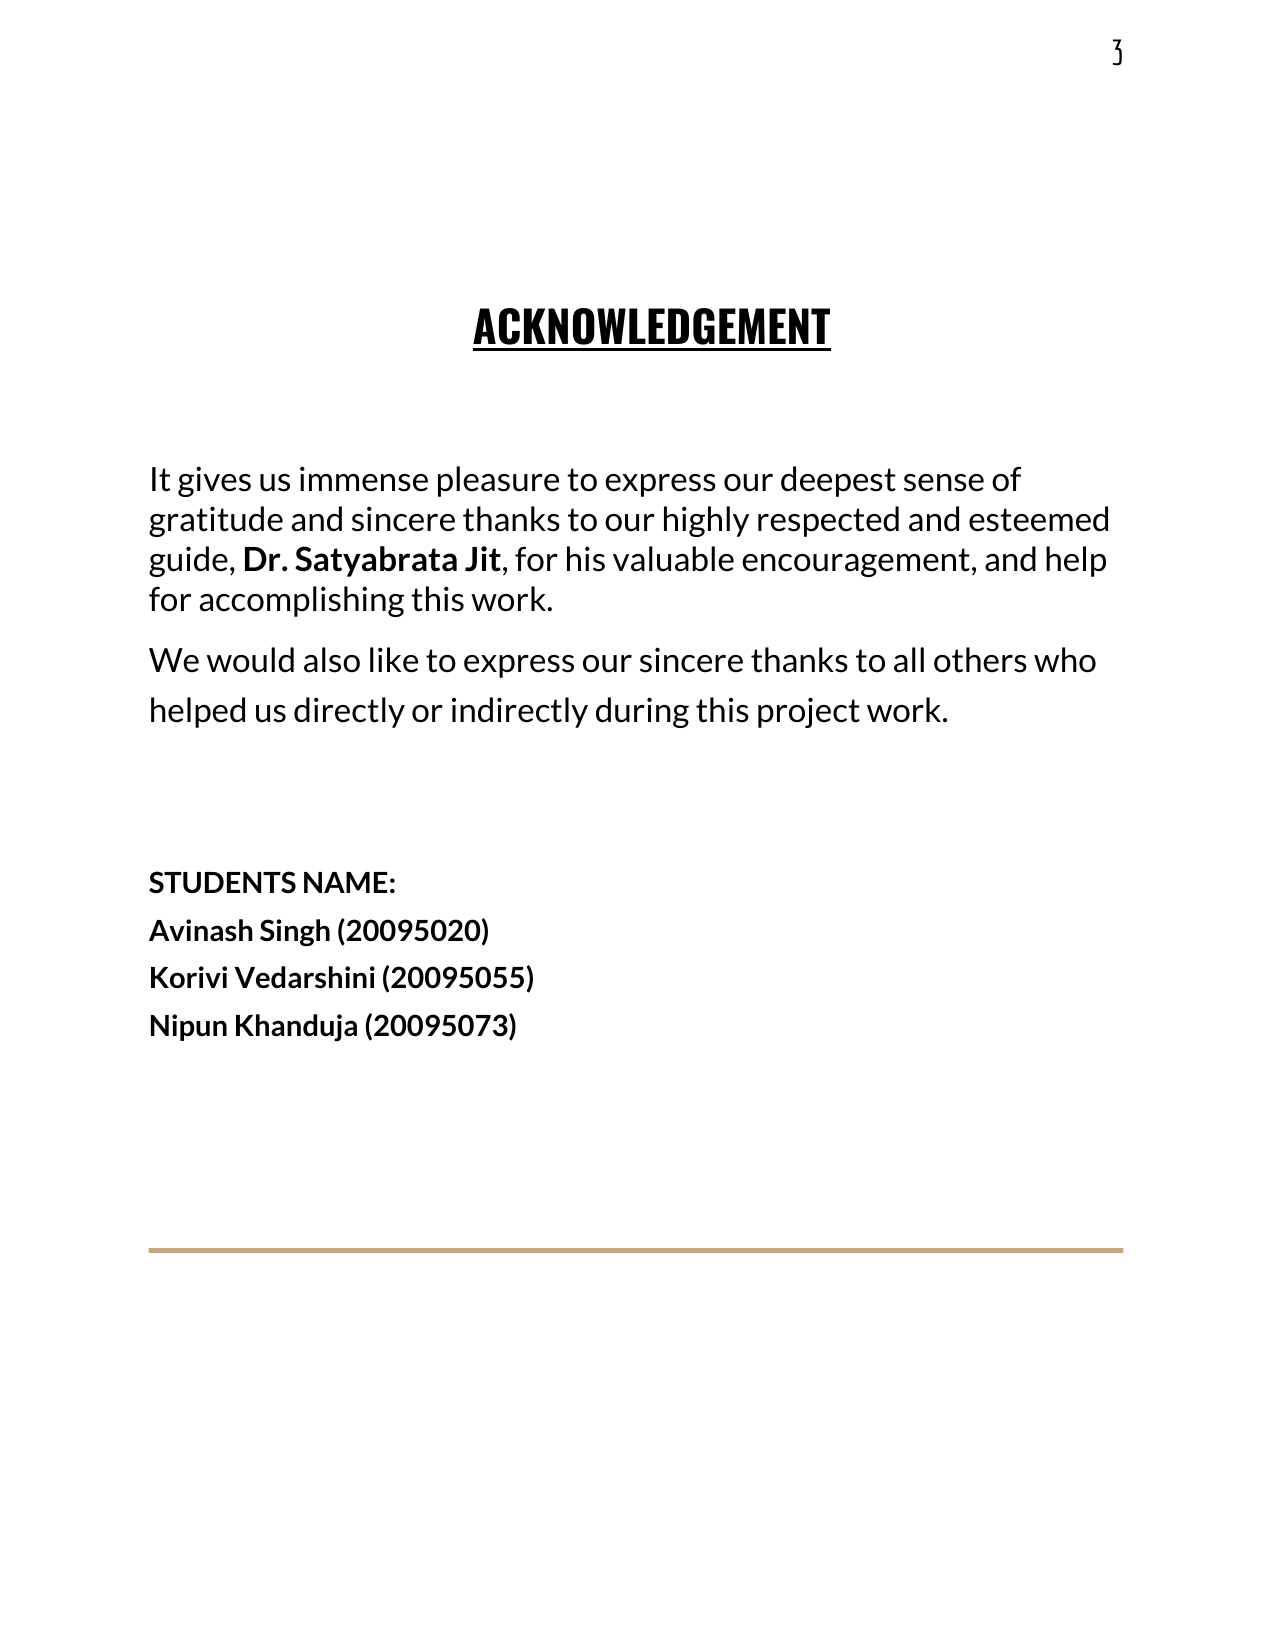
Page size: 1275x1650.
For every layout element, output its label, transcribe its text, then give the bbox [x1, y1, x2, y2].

text STUDENTS NAME: [148, 865, 1125, 900]
text It gives us immense pleasure to express our deepest sense of gratitude and sincere thanks to our highly respected and esteemed guide, Dr. Satyabrata Jit, for his valuable encouragement, and help for accomplishing this work. [148, 458, 1125, 618]
text Nipun Khanduja (20095073) [148, 1007, 1125, 1042]
text Avinash Singh (20095020) [148, 912, 1125, 947]
text Korivi Vedarshini (20095055) [148, 960, 1125, 995]
text We would also like to express our sincere thanks to all others who helped us directly or indirectly during this project work. [148, 639, 1125, 732]
text ACKNOWLEDGEMENT [450, 292, 1125, 357]
picture [148, 1248, 1124, 1253]
